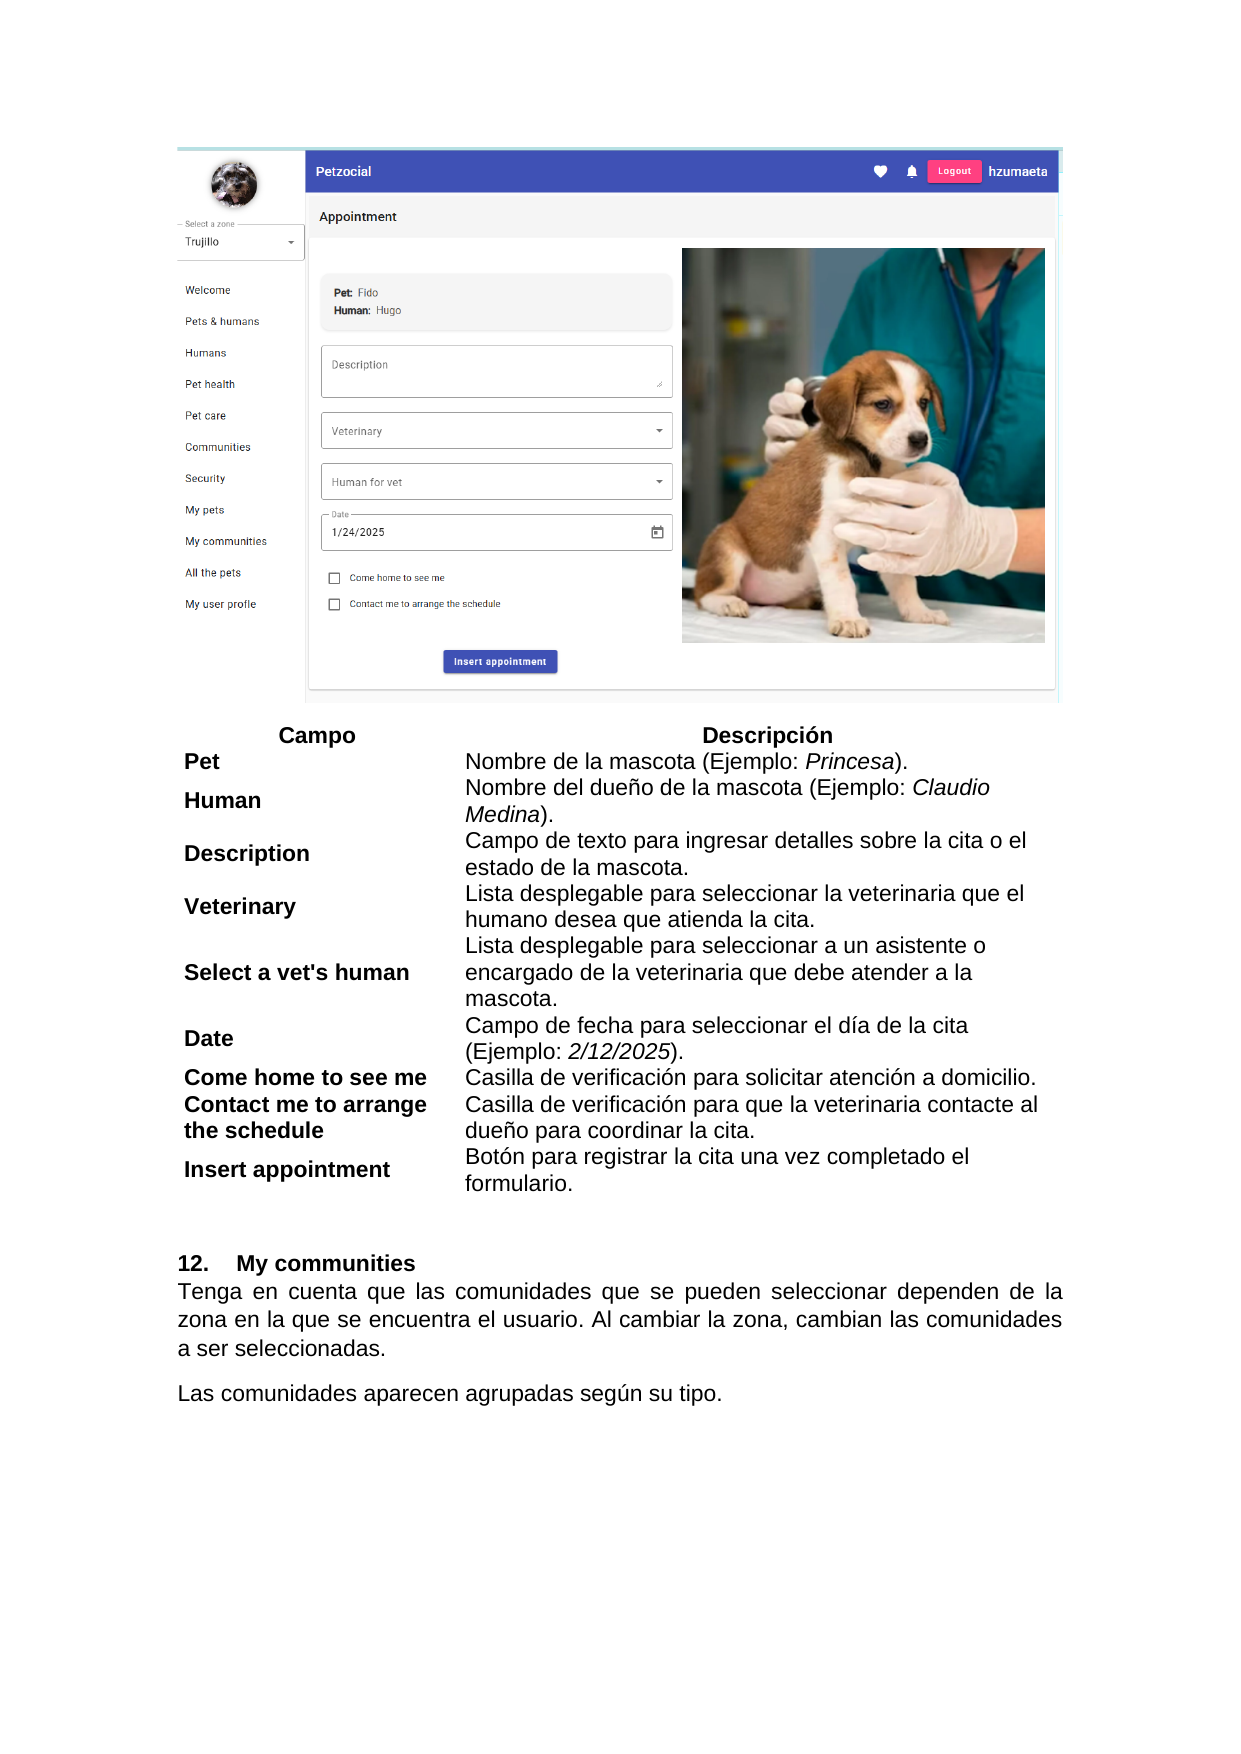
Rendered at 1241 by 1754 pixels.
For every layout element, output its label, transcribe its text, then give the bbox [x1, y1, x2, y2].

table_cell Date [177, 1012, 458, 1064]
text Tenga en cuenta que las comunidades que se pueden seleccionar dependen de la zona en la que se encuentra el usuario. Al cambiar la zona, cambian las comunidades a ser seleccionadas. [177, 1278, 1063, 1361]
table_cell Come home to see me [177, 1064, 458, 1091]
table_cell Campo de fecha para seleccionar el día de la cita (Ejemplo: 2/12/2025). [458, 1012, 1077, 1064]
table_cell Nombre de la mascota (Ejemplo: Princesa). [458, 748, 1077, 774]
table_cell Contact me to arrange the schedule [177, 1091, 458, 1143]
table_cell Casilla de verificación para que la veterinaria contacte al dueño para coordinar la cita. [458, 1091, 1077, 1143]
table_cell Nombre del dueño de la mascota (Ejemplo: Claudio Medina). [458, 774, 1077, 827]
picture [177, 147, 1063, 703]
table_cell Insert appointment [177, 1143, 458, 1196]
subtitle My communities [177, 1249, 1063, 1276]
table_cell Veterinary [177, 880, 458, 932]
table_cell Description [177, 827, 458, 880]
table_cell Pet [177, 748, 458, 774]
table_cell Lista desplegable para seleccionar a un asistente o encargado de la veterinaria que debe atender a la mascota. [458, 933, 1077, 1012]
table_cell Botón para registrar la cita una vez completado el formulario. [458, 1143, 1077, 1196]
table_cell Campo de texto para ingresar detalles sobre la cita o el estado de la mascota. [458, 827, 1077, 880]
text Las comunidades aparecen agrupadas según su tipo. [177, 1380, 1063, 1406]
table_cell Select a vet's human [177, 933, 458, 1012]
table_cell Lista desplegable para seleccionar la veterinaria que el humano desea que atienda la cita. [458, 880, 1077, 932]
table_cell Human [177, 774, 458, 827]
table_header Descripción [458, 722, 1077, 748]
table_cell Casilla de verificación para solicitar atención a domicilio. [458, 1064, 1077, 1091]
table_header Campo [177, 722, 458, 748]
